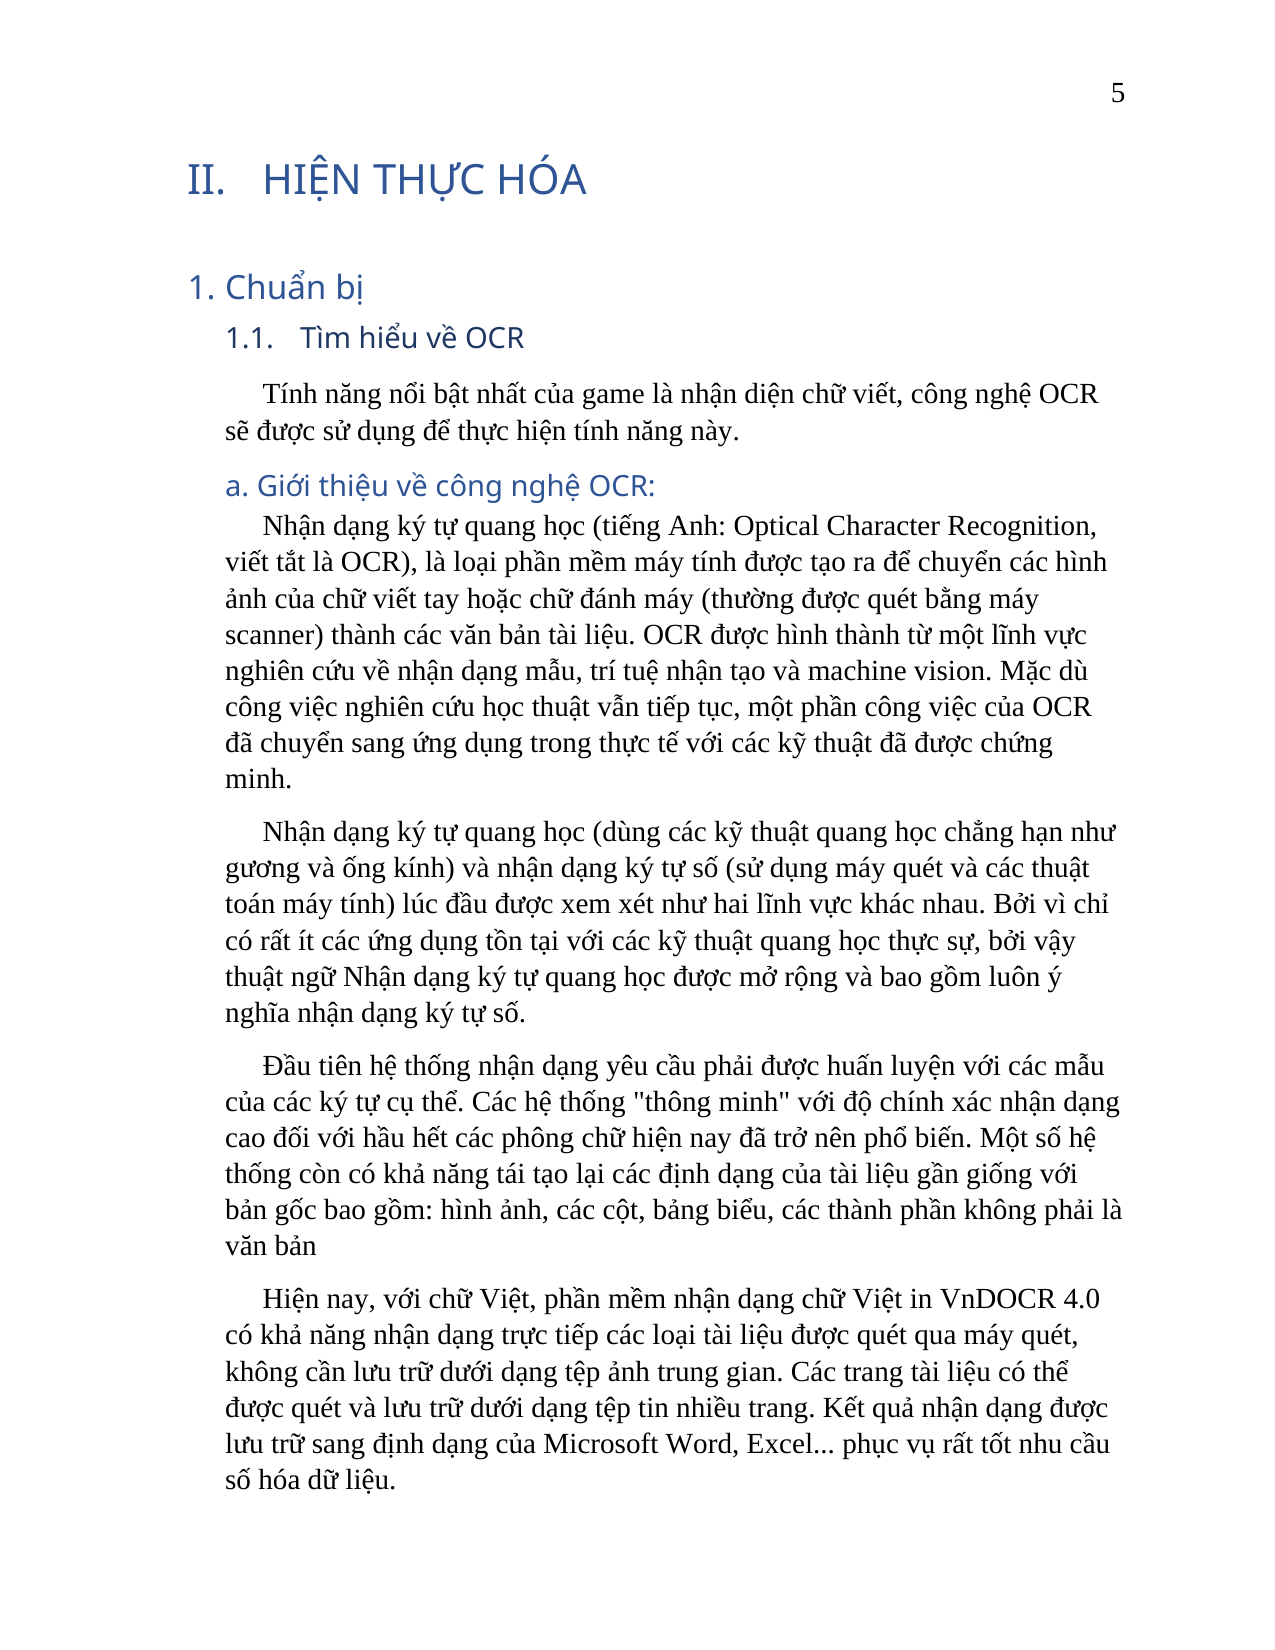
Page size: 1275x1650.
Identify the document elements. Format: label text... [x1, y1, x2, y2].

subtitle Chuẩn bị [187, 264, 1125, 309]
text Nhận dạng ký tự quang học (dùng các kỹ thuật quang học chẳng hạn như gương và ống kính) và nhận dạng ký tự số (sử dụng máy quét và các thuật toán máy tính) lúc đầu được xem xét như hai lĩnh vực khác nhau. Bởi vì chỉ có rất ít các ứng dụng tồn tại với các kỹ thuật quang học thực sự, bởi vậy thuật ngữ Nhận dạng ký tự quang học được mở rộng và bao gồm luôn ý nghĩa nhận dạng ký tự số. [225, 814, 1125, 1028]
text Hiện nay, với chữ Việt, phần mềm nhận dạng chữ Việt in VnDOCR 4.0 có khả năng nhận dạng trực tiếp các loại tài liệu được quét qua máy quét, không cần lưu trữ dưới dạng tệp ảnh trung gian. Các trang tài liệu có thể được quét và lưu trữ dưới dạng tệp tin nhiều trang. Kết quả nhận dạng được lưu trữ sang định dạng của Microsoft Word, Excel... phục vụ rất tốt nhu cầu số hóa dữ liệu. [225, 1281, 1125, 1496]
subtitle HIỆN THỰC HÓA [187, 150, 1125, 207]
subtitle a. Giới thiệu về công nghệ OCR: [225, 466, 1125, 505]
text Đầu tiên hệ thống nhận dạng yêu cầu phải được huấn luyện với các mẫu của các ký tự cụ thể. Các hệ thống "thông minh" với độ chính xác nhận dạng cao đối với hầu hết các phông chữ hiện nay đã trở nên phổ biến. Một số hệ thống còn có khả năng tái tạo lại các định dạng của tài liệu gần giống với bản gốc bao gồm: hình ảnh, các cột, bảng biểu, các thành phần không phải là văn bản [225, 1048, 1125, 1262]
text Nhận dạng ký tự quang học (tiếng Anh: Optical Character Recognition, viết tắt là OCR), là loại phần mềm máy tính được tạo ra để chuyển các hình ảnh của chữ viết tay hoặc chữ đánh máy (thường được quét bằng máy scanner) thành các văn bản tài liệu. OCR được hình thành từ một lĩnh vực nghiên cứu về nhận dạng mẫu, trí tuệ nhận tạo và machine vision. Mặc dù công việc nghiên cứu học thuật vẫn tiếp tục, một phần công việc của OCR đã chuyển sang ứng dụng trong thực tế với các kỹ thuật đã được chứng minh. [225, 508, 1125, 795]
text Tính năng nổi bật nhất của game là nhận diện chữ viết, công nghệ OCR sẽ được sử dụng để thực hiện tính năng này. [225, 377, 1125, 446]
subtitle Tìm hiểu về OCR [225, 317, 1125, 357]
